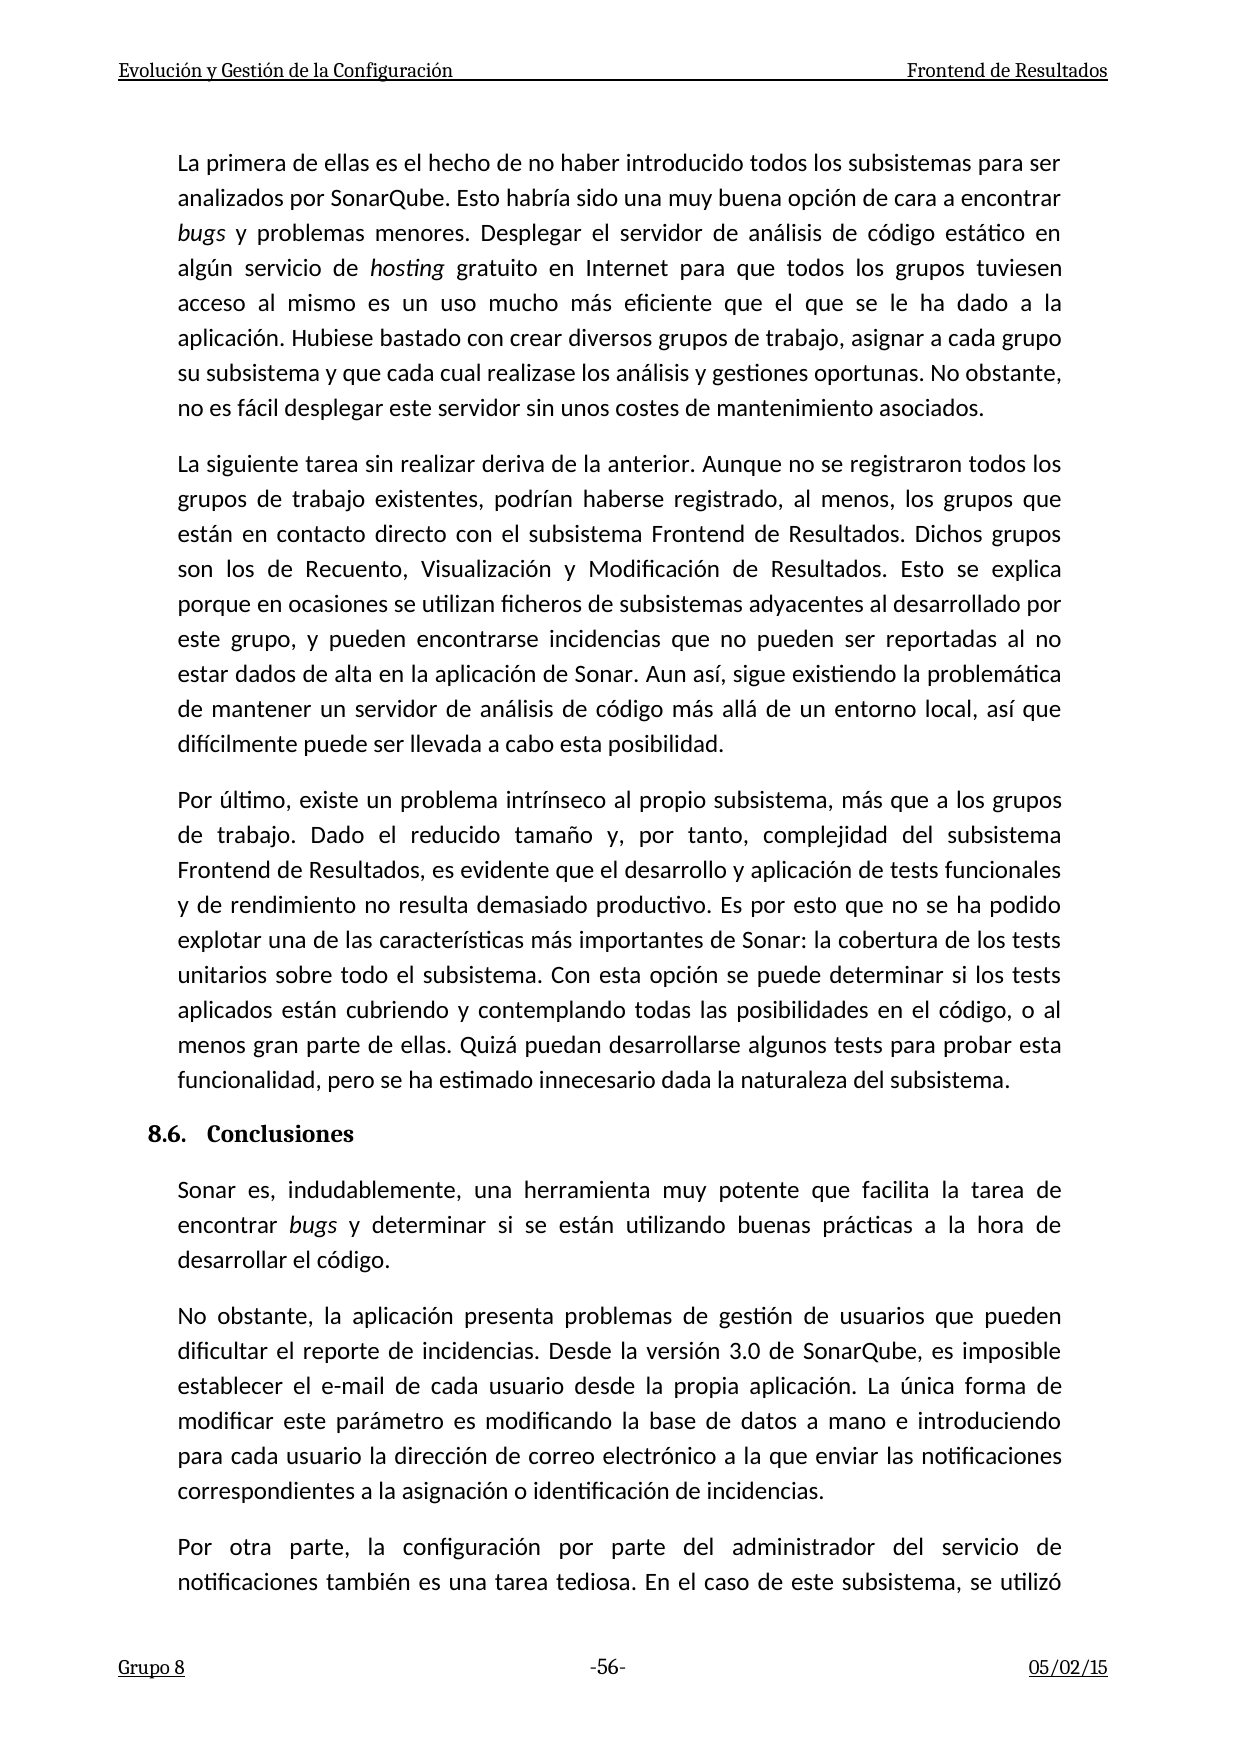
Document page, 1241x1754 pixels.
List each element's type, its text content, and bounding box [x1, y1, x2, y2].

text No obstante, la aplicación presenta problemas de gestión de usuarios que pueden dificultar el reporte de incidencias. Desde la versión 3.0 de SonarQube, es imposible establecer el e-mail de cada usuario desde la propia aplicación. La única forma de modificar este parámetro es modificando la base de datos a mano e introduciendo para cada usuario la dirección de correo electrónico a la que enviar las notificaciones correspondientes a la asignación o identificación de incidencias. [177, 1300, 1063, 1505]
text La primera de ellas es el hecho de no haber introducido todos los subsistemas para ser analizados por SonarQube. Esto habría sido una muy buena opción de cara a encontrar bugs y problemas menores. Desplegar el servidor de análisis de código estático en algún servicio de hosting gratuito en Internet para que todos los grupos tuviesen acceso al mismo es un uso mucho más eficiente que el que se le ha dado a la aplicación. Hubiese bastado con crear diversos grupos de trabajo, asignar a cada grupo su subsistema y que cada cual realizase los análisis y gestiones oportunas. No obstante, no es fácil desplegar este servidor sin unos costes de mantenimiento asociados. [177, 148, 1063, 423]
list Conclusiones [148, 1120, 1063, 1149]
text Sonar es, indudablemente, una herramienta muy potente que facilita la tarea de encontrar bugs y determinar si se están utilizando buenas prácticas a la hora de desarrollar el código. [177, 1174, 1063, 1274]
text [177, 1531, 1063, 1596]
text La siguiente tarea sin realizar deriva de la anterior. Aunque no se registraron todos los grupos de trabajo existentes, podrían haberse registrado, al menos, los grupos que están en contacto directo con el subsistema Frontend de Resultados. Dichos grupos son los de Recuento, Visualización y Modificación de Resultados. Esto se explica porque en ocasiones se utilizan ficheros de subsistemas adyacentes al desarrollado por este grupo, y pueden encontrarse incidencias que no pueden ser reportadas al no estar dados de alta en la aplicación de Sonar. Aun así, sigue existiendo la problemática de mantener un servidor de análisis de código más allá de un entorno local, así que difícilmente puede ser llevada a cabo esta posibilidad. [177, 448, 1063, 759]
text Por último, existe un problema intrínseco al propio subsistema, más que a los grupos de trabajo. Dado el reducido tamaño y, por tanto, complejidad del subsistema Frontend de Resultados, es evidente que el desarrollo y aplicación de tests funcionales y de rendimiento no resulta demasiado productivo. Es por esto que no se ha podido explotar una de las características más importantes de Sonar: la cobertura de los tests unitarios sobre todo el subsistema. Con esta opción se puede determinar si los tests aplicados están cubriendo y contemplando todas las posibilidades en el código, o al menos gran parte de ellas. Quizá puedan desarrollarse algunos tests para probar esta funcionalidad, pero se ha estimado innecesario dada la naturaleza del subsistema. [177, 784, 1063, 1095]
